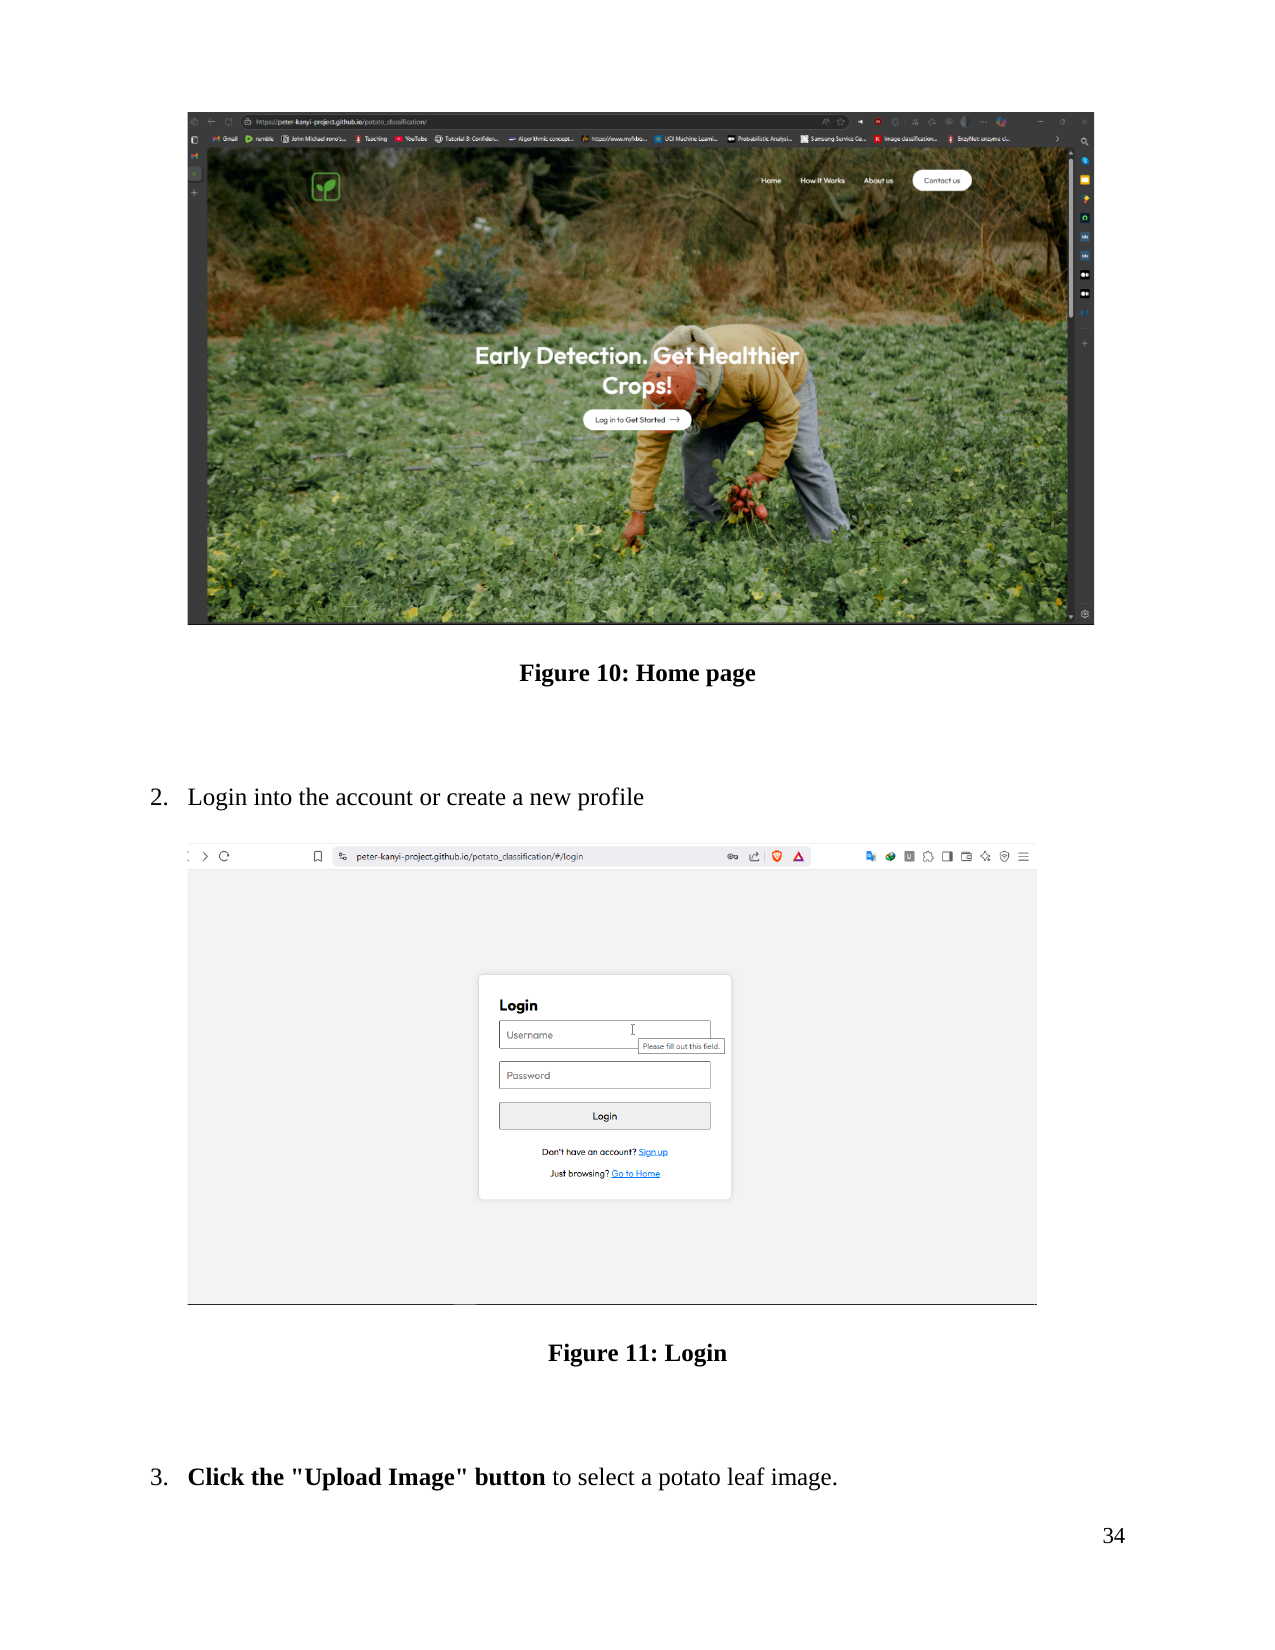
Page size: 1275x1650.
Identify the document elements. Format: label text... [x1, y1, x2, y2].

picture [187, 843, 1037, 1305]
text Figure 11: Login [150, 1338, 1125, 1367]
list Click the "Upload Image" button to select a potato leaf image. [150, 1462, 1125, 1491]
text Figure 10: Home page [150, 658, 1125, 687]
picture [187, 112, 1095, 625]
list Login into the account or create a new profile [150, 782, 1125, 811]
